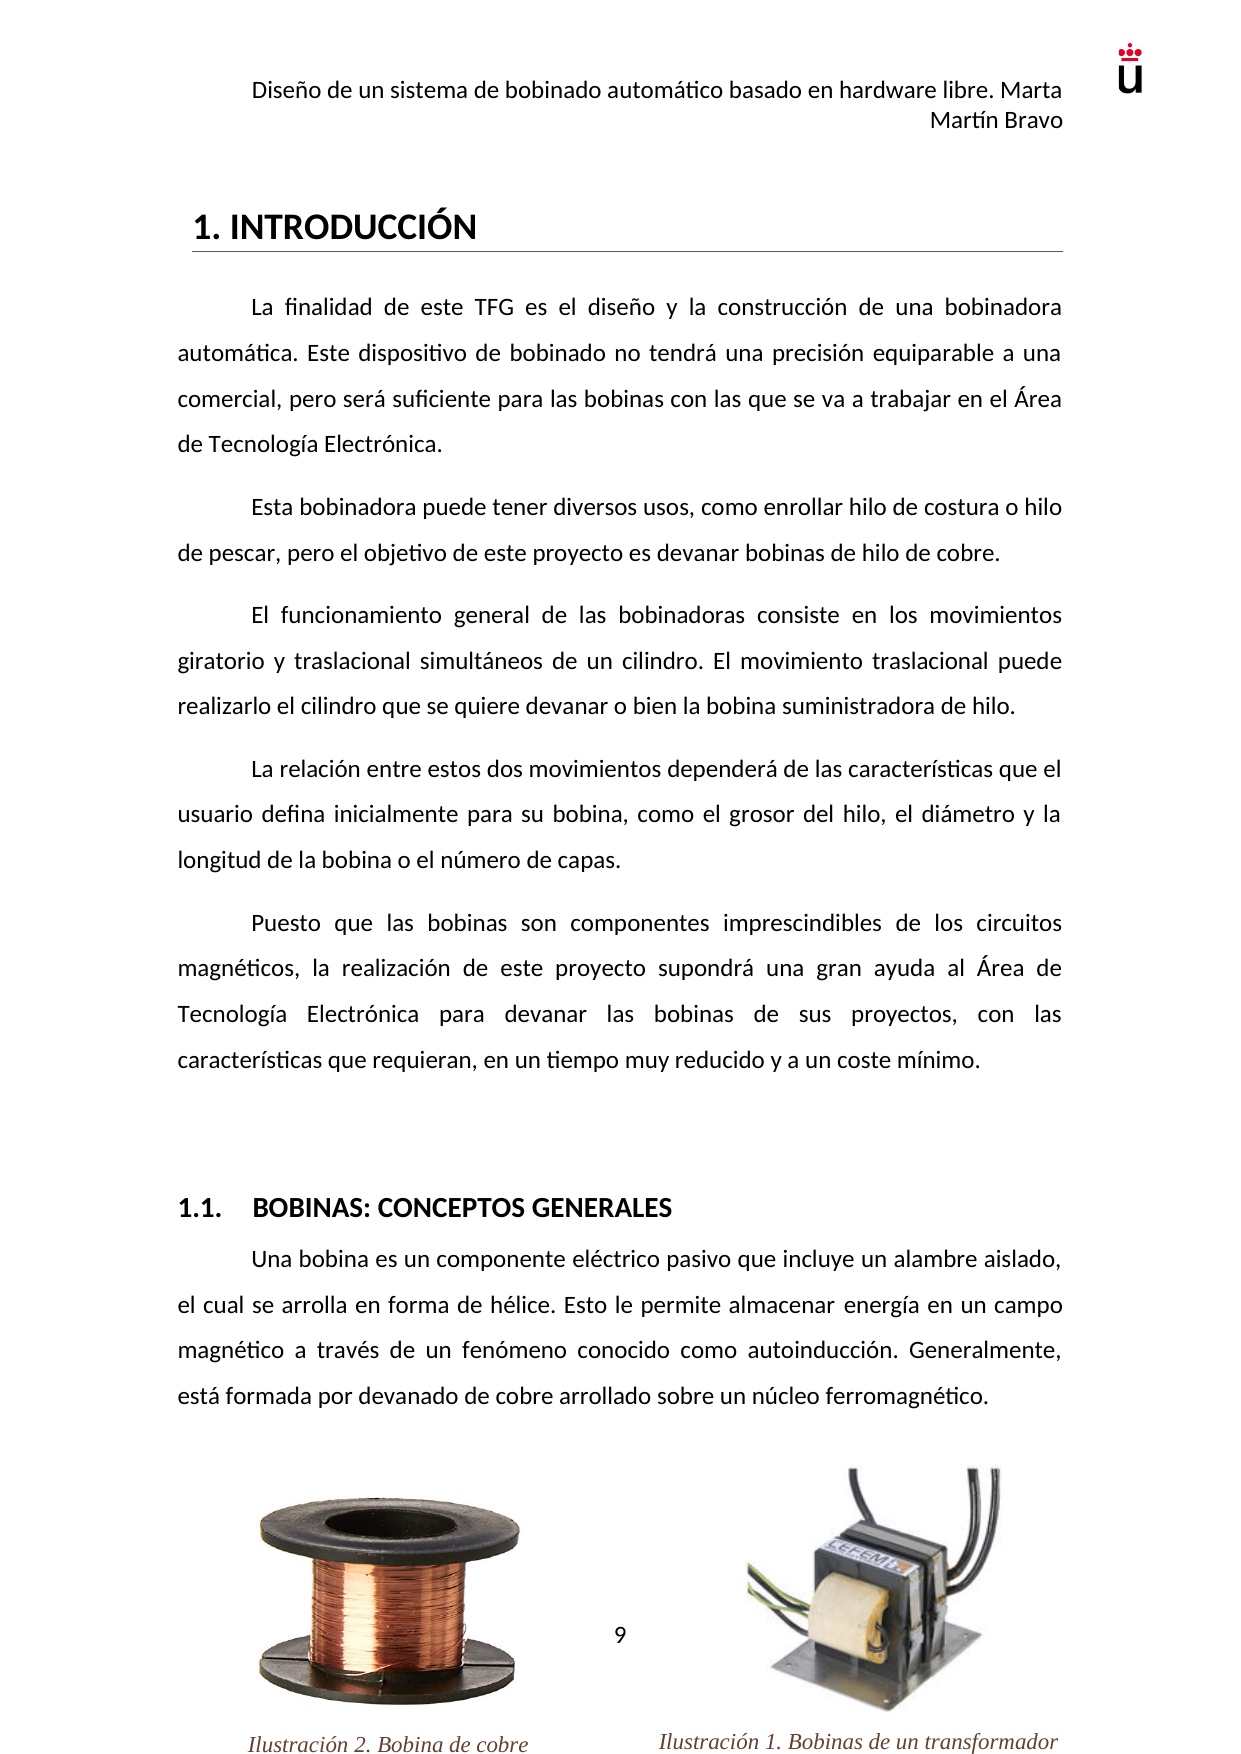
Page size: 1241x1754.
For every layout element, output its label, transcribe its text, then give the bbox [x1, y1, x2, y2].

text Una bobina es un componente eléctrico pasivo que incluye un alambre aislado, el cual se arrolla en forma de hélice. Esto le permite almacenar energía en un campo magnético a través de un fenómeno conocido como autoinducción. Generalmente, está formada por devanado de cobre arrollado sobre un núcleo ferromagnético. [177, 1243, 1063, 1411]
text Puesto que las bobinas son componentes imprescindibles de los circuitos magnéticos, la realización de este proyecto supondrá una gran ayuda al Área de Tecnología Electrónica para devanar las bobinas de sus proyectos, con las características que requieran, en un tiempo muy reducido y a un coste mínimo. [177, 907, 1063, 1074]
subtitle INTRODUCCIÓN [192, 203, 1063, 251]
picture [256, 1495, 522, 1707]
text La finalidad de este TFG es el diseño y la construcción de una bobinadora automática. Este dispositivo de bobinado no tendrá una precisión equiparable a una comercial, pero será suficiente para las bobinas con las que se va a trabajar en el Área de Tecnología Electrónica. [177, 291, 1063, 459]
subtitle BOBINAS: CONCEPTOS GENERALES [177, 1189, 1063, 1225]
picture [1118, 43, 1146, 95]
text Esta bobinadora puede tener diversos usos, como enrollar hilo de costura o hilo de pescar, pero el objetivo de este proyecto es devanar bobinas de hilo de cobre. [177, 491, 1063, 567]
text La relación entre estos dos movimientos dependerá de las características que el usuario defina inicialmente para su bobina, como el grosor del hilo, el diámetro y la longitud de la bobina o el número de capas. [177, 753, 1063, 875]
picture [723, 1445, 1029, 1720]
text El funcionamiento general de las bobinadoras consiste en los movimientos giratorio y traslacional simultáneos de un cilindro. El movimiento traslacional puede realizarlo el cilindro que se quiere devanar o bien la bobina suministradora de hilo. [177, 599, 1063, 721]
